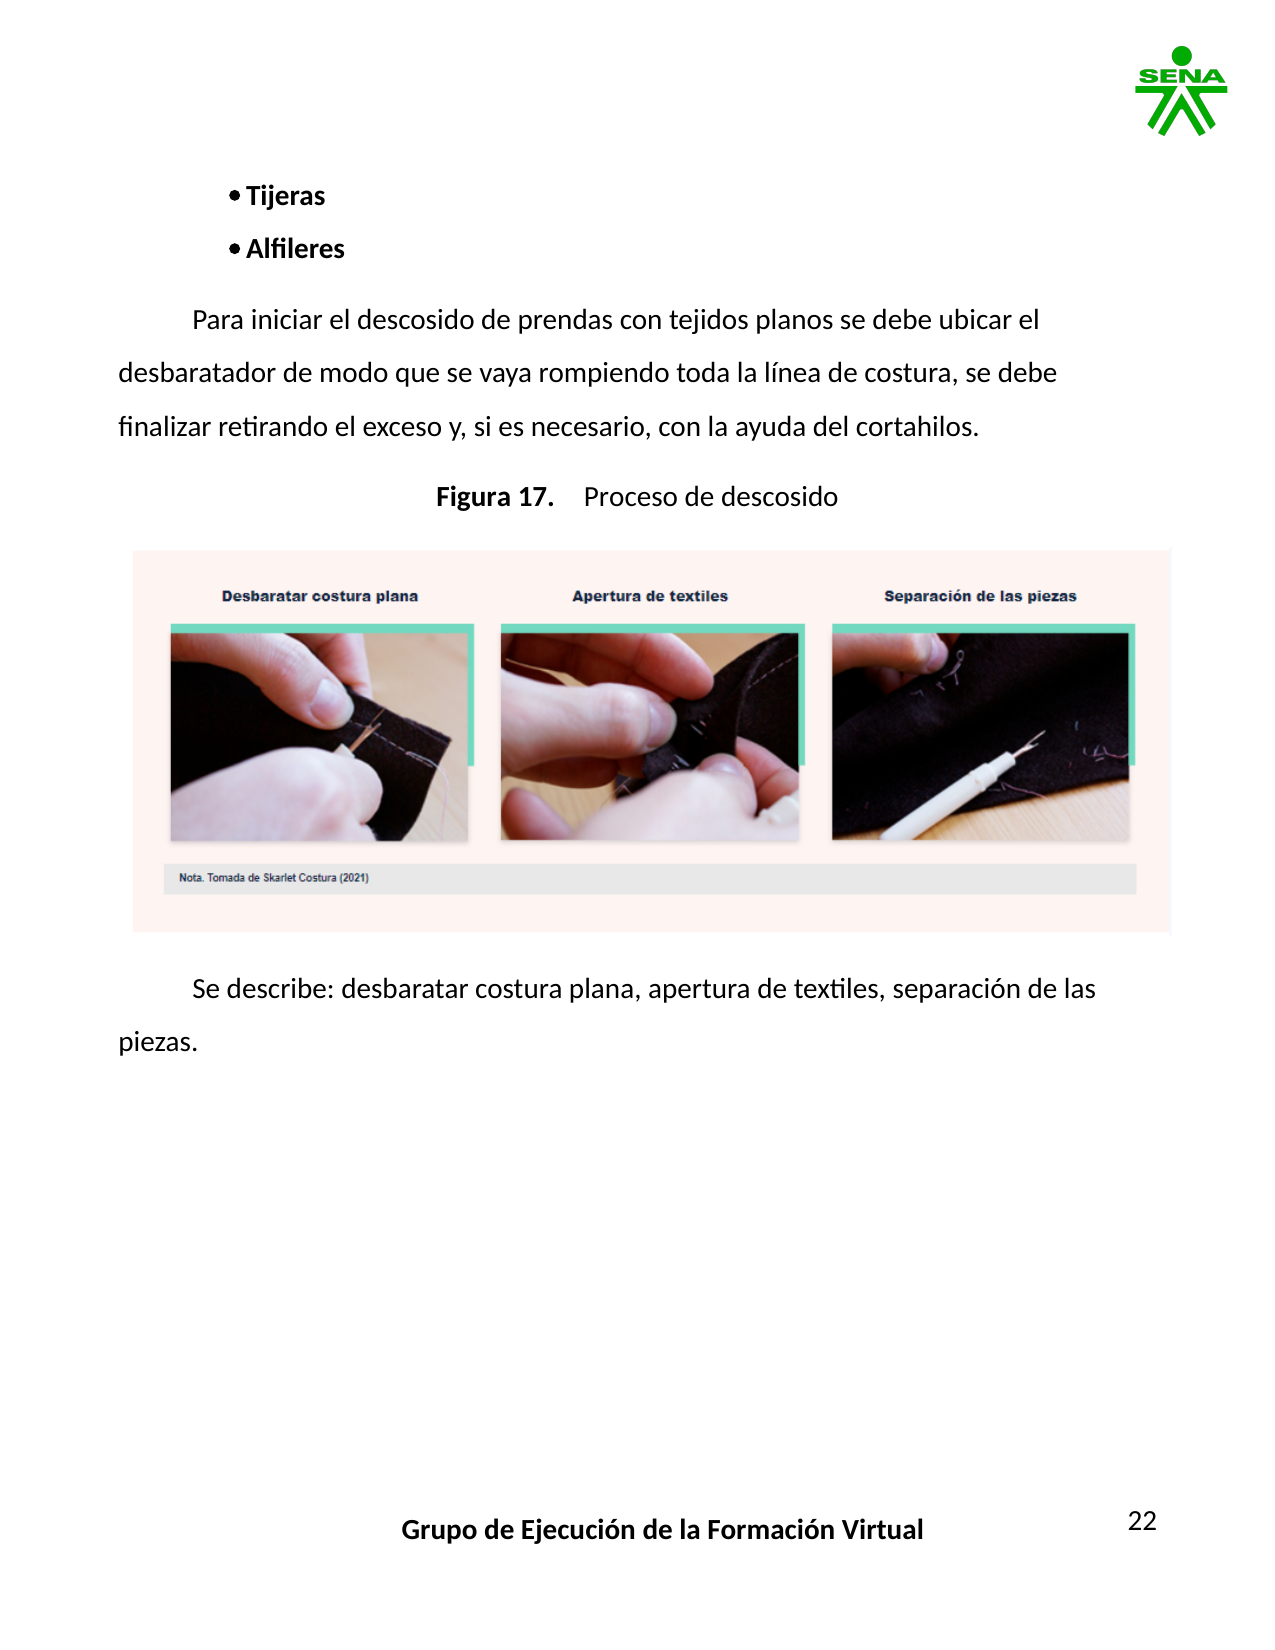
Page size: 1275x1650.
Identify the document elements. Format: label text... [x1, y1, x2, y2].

text Proceso de descosido [118, 478, 1157, 513]
text Para iniciar el descosido de prendas con tejidos planos se debe ubicar el desbaratador de modo que se vaya rompiendo toda la línea de costura, se debe finalizar retirando el exceso y, si es necesario, con la ayuda del cortahilos. [118, 301, 1157, 443]
picture [1135, 46, 1228, 136]
text Se describe: desbaratar costura plana, apertura de textiles, separación de las piezas. [118, 970, 1157, 1059]
picture [132, 547, 1172, 936]
list Tijeras [229, 177, 1157, 213]
list Alfileres [229, 231, 1157, 266]
